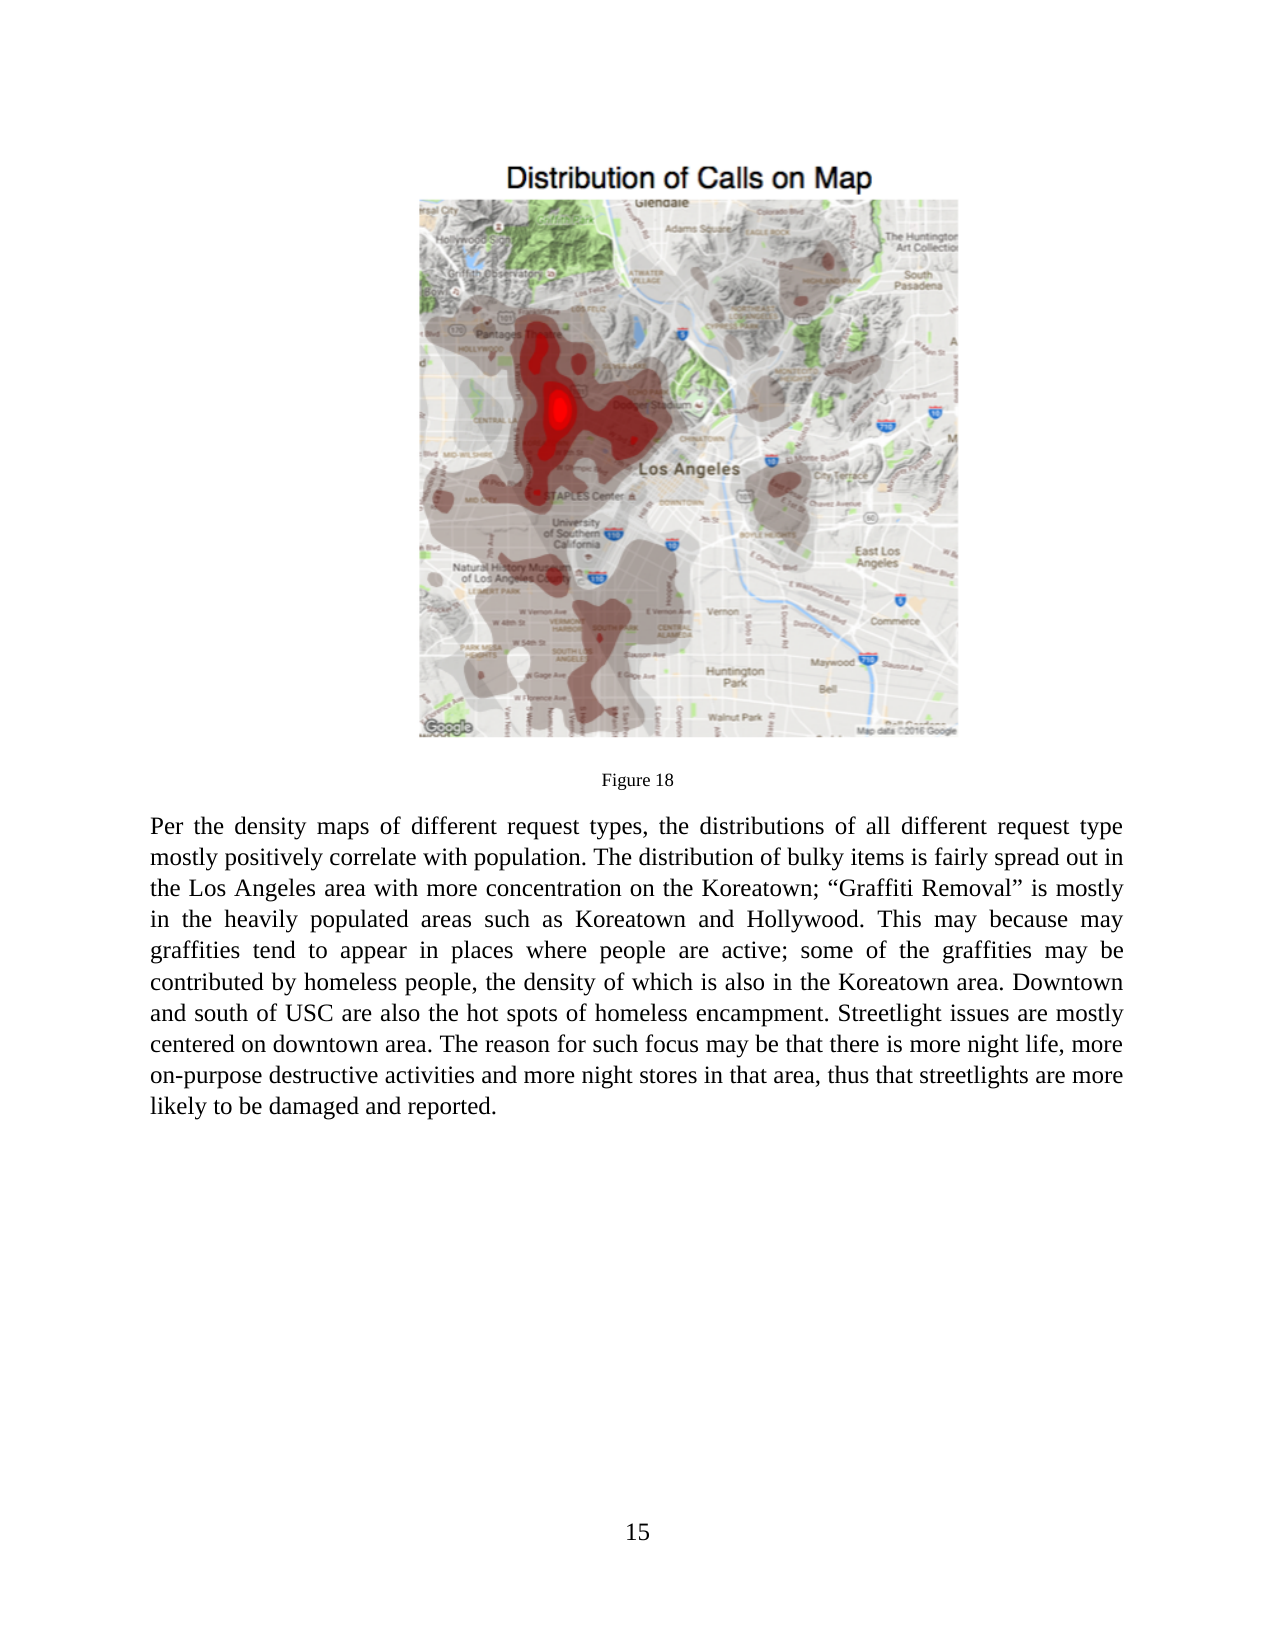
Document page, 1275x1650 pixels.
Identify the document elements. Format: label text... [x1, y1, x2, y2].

text Per the density maps of different request types, the distributions of all different request type mostly positively correlate with population. The distribution of bulky items is fairly spread out in the Los Angeles area with more concentration on the Koreatown; “Graffiti Removal” is mostly in the heavily populated areas such as Koreatown and Hollywood. This may because may graffities tend to appear in places where people are active; some of the graffities may be contributed by homeless people, the density of which is also in the Koreatown area. Downtown and south of USC are also the hot spots of homeless encampment. Streetlight issues are mostly centered on downtown area. The reason for such focus may be that there is more night life, more on-purpose destructive activities and more night stores in that area, thus that streetlights are more likely to be damaged and reported. [150, 811, 1125, 1119]
picture [267, 150, 1008, 750]
